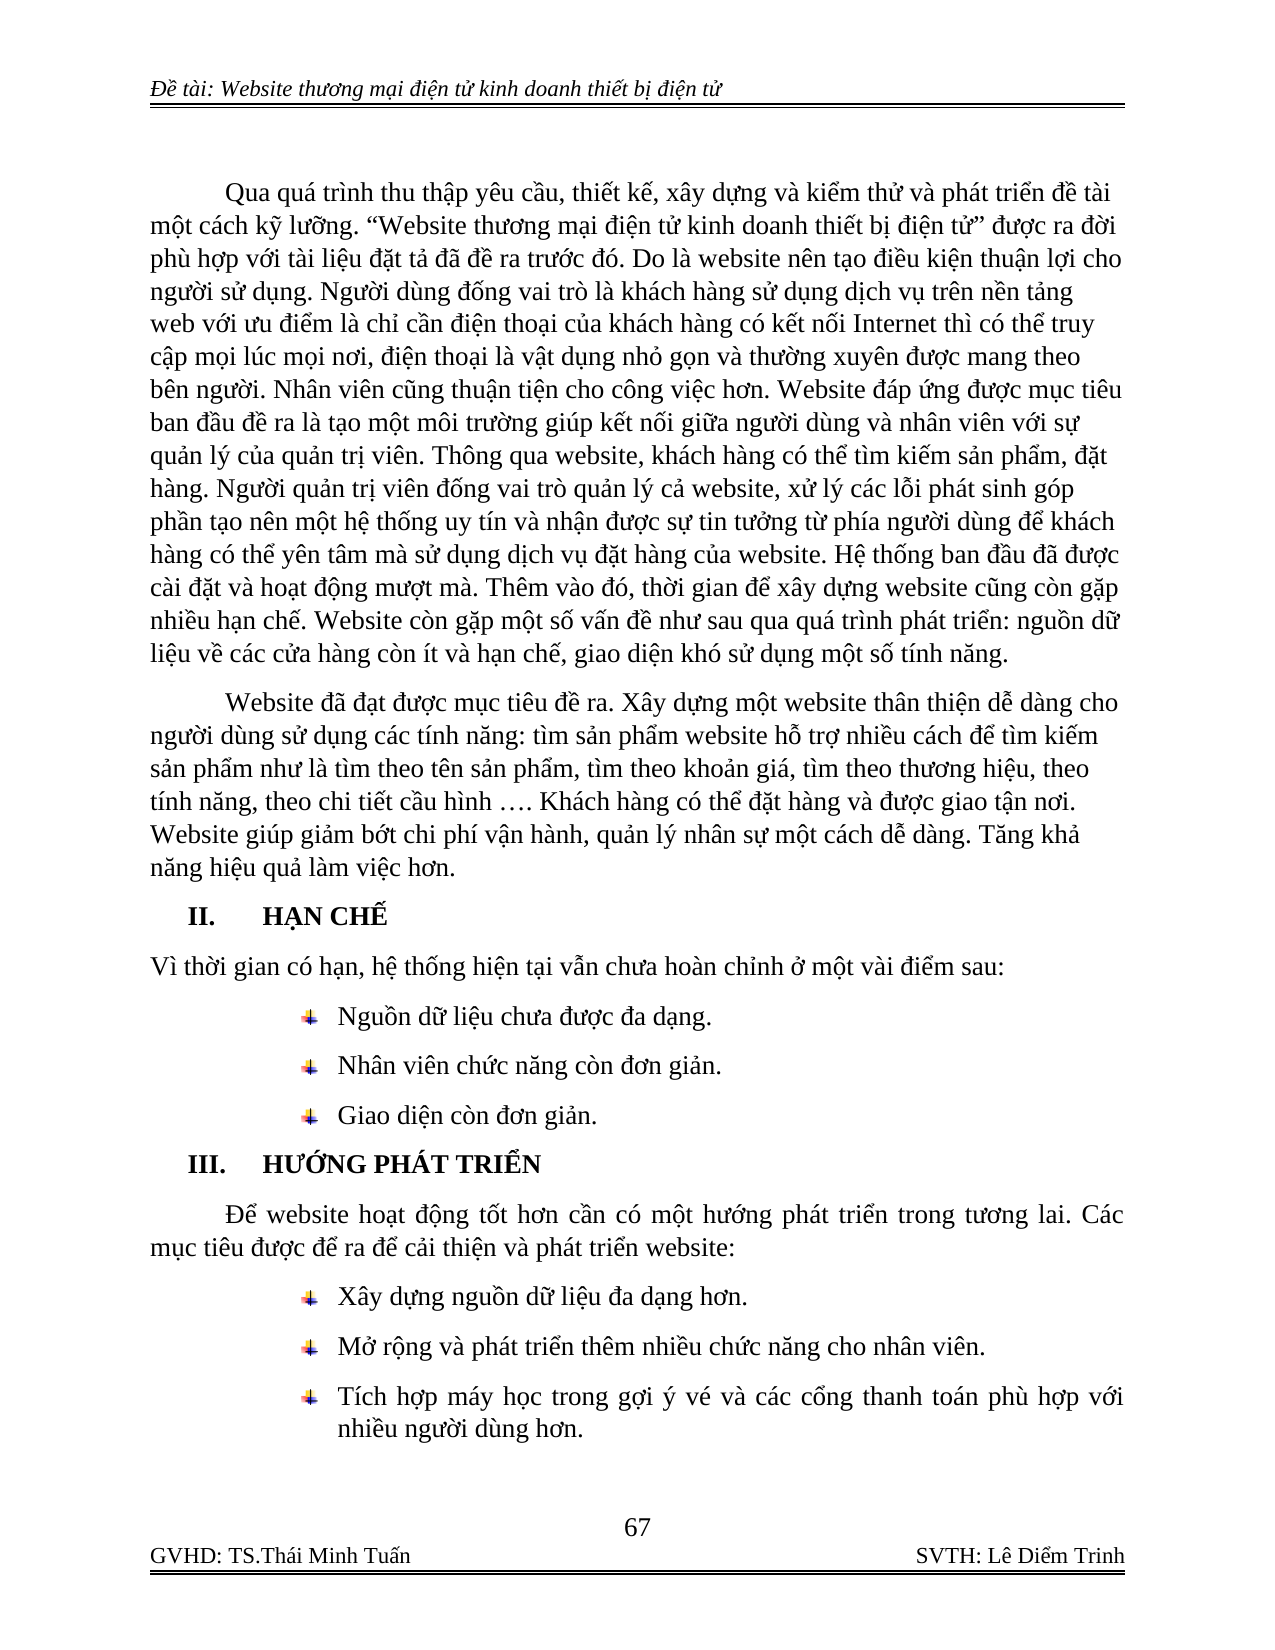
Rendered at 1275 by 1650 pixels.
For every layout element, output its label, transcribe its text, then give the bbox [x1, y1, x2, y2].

list Xây dựng nguồn dữ liệu đa dạng hơn. [300, 1281, 1125, 1312]
text Website đã đạt được mục tiêu đề ra. Xây dựng một website thân thiện dễ dàng cho người dùng sử dụng các tính năng: tìm sản phẩm website hỗ trợ nhiều cách để tìm kiếm sản phẩm như là tìm theo tên sản phẩm, tìm theo khoản giá, tìm theo thương hiệu, theo tính năng, theo chi tiết cầu hình …. Khách hàng có thể đặt hàng và được giao tận nơi. Website giúp giảm bớt chi phí vận hành, quản lý nhân sự một cách dễ dàng. Tăng khả năng hiệu quả làm việc hơn. [150, 686, 1125, 882]
picture [301, 1338, 318, 1356]
list Mở rộng và phát triển thêm nhiều chức năng cho nhân viên. [300, 1330, 1125, 1361]
text Vì thời gian có hạn, hệ thống hiện tại vẫn chưa hoàn chỉnh ở một vài điểm sau: [150, 950, 1125, 981]
picture [301, 1107, 318, 1125]
picture [301, 1008, 318, 1025]
text Để website hoạt động tốt hơn cần có một hướng phát triển trong tương lai. Các mục tiêu được để ra để cải thiện và phát triển website: [150, 1198, 1125, 1262]
list Nguồn dữ liệu chưa được đa dạng. [300, 1000, 1125, 1031]
list HƯỚNG PHÁT TRIỂN [187, 1148, 1125, 1179]
text Qua quá trình thu thập yêu cầu, thiết kế, xây dựng và kiểm thử và phát triển đề tài một cách kỹ lưỡng. “Website thương mại điện tử kinh doanh thiết bị điện tử” được ra đời phù hợp với tài liệu đặt tả đã đề ra trước đó. Do là website nên tạo điều kiện thuận lợi cho người sử dụng. Người dùng đống vai trò là khách hàng sử dụng dịch vụ trên nền tảng web với ưu điểm là chỉ cần điện thoại của khách hàng có kết nối Internet thì có thể truy cập mọi lúc mọi nơi, điện thoại là vật dụng nhỏ gọn và thường xuyên được mang theo bên người. Nhân viên cũng thuận tiện cho công việc hơn. Website đáp ứng được mục tiêu ban đầu đề ra là tạo một môi trường giúp kết nối giữa người dùng và nhân viên với sự quản lý của quản trị viên. Thông qua website, khách hàng có thể tìm kiếm sản phẩm, đặt hàng. Người quản trị viên đống vai trò quản lý cả website, xử lý các lỗi phát sinh góp phần tạo nên một hệ thống uy tín và nhận được sự tin tưởng từ phía người dùng để khách hàng có thể yên tâm mà sử dụng dịch vụ đặt hàng của website. Hệ thống ban đầu đã được cài đặt và hoạt động mượt mà. Thêm vào đó, thời gian để xây dựng website cũng còn gặp nhiều hạn chế. Website còn gặp một số vấn đề như sau qua quá trình phát triển: nguồn dữ liệu về các cửa hàng còn ít và hạn chế, giao diện khó sử dụng một số tính năng. [150, 176, 1125, 668]
list HẠN CHẾ [187, 901, 1125, 932]
list Nhân viên chức năng còn đơn giản. [300, 1049, 1125, 1080]
list Giao diện còn đơn giản. [300, 1099, 1125, 1130]
picture [301, 1058, 318, 1075]
picture [301, 1289, 318, 1306]
picture [301, 1388, 318, 1405]
list Tích hợp máy học trong gợi ý vé và các cổng thanh toán phù hợp với nhiều người dùng hơn. [300, 1380, 1125, 1444]
